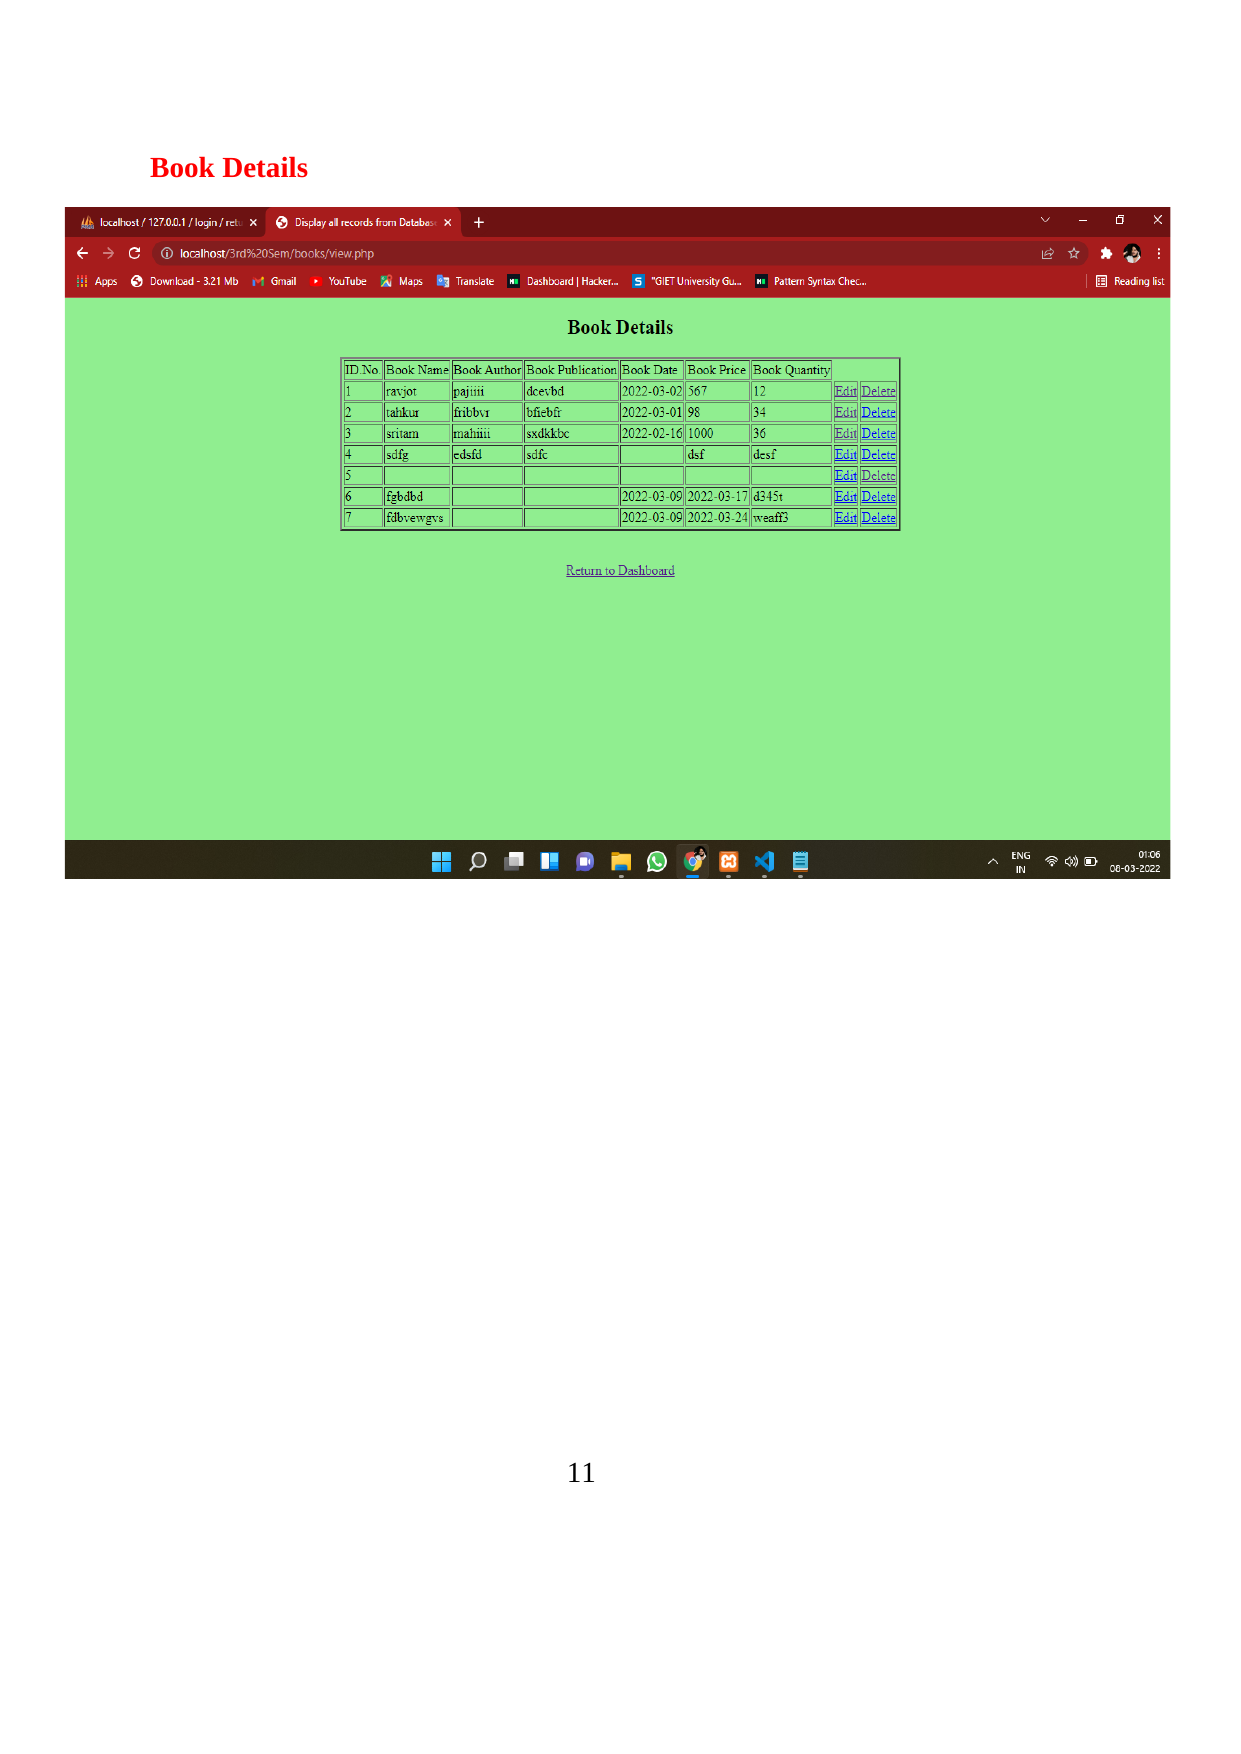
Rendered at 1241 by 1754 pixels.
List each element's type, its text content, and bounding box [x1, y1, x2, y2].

text 11 [238, 1455, 1031, 1489]
picture [64, 207, 1172, 879]
text Book Details [150, 150, 1090, 183]
